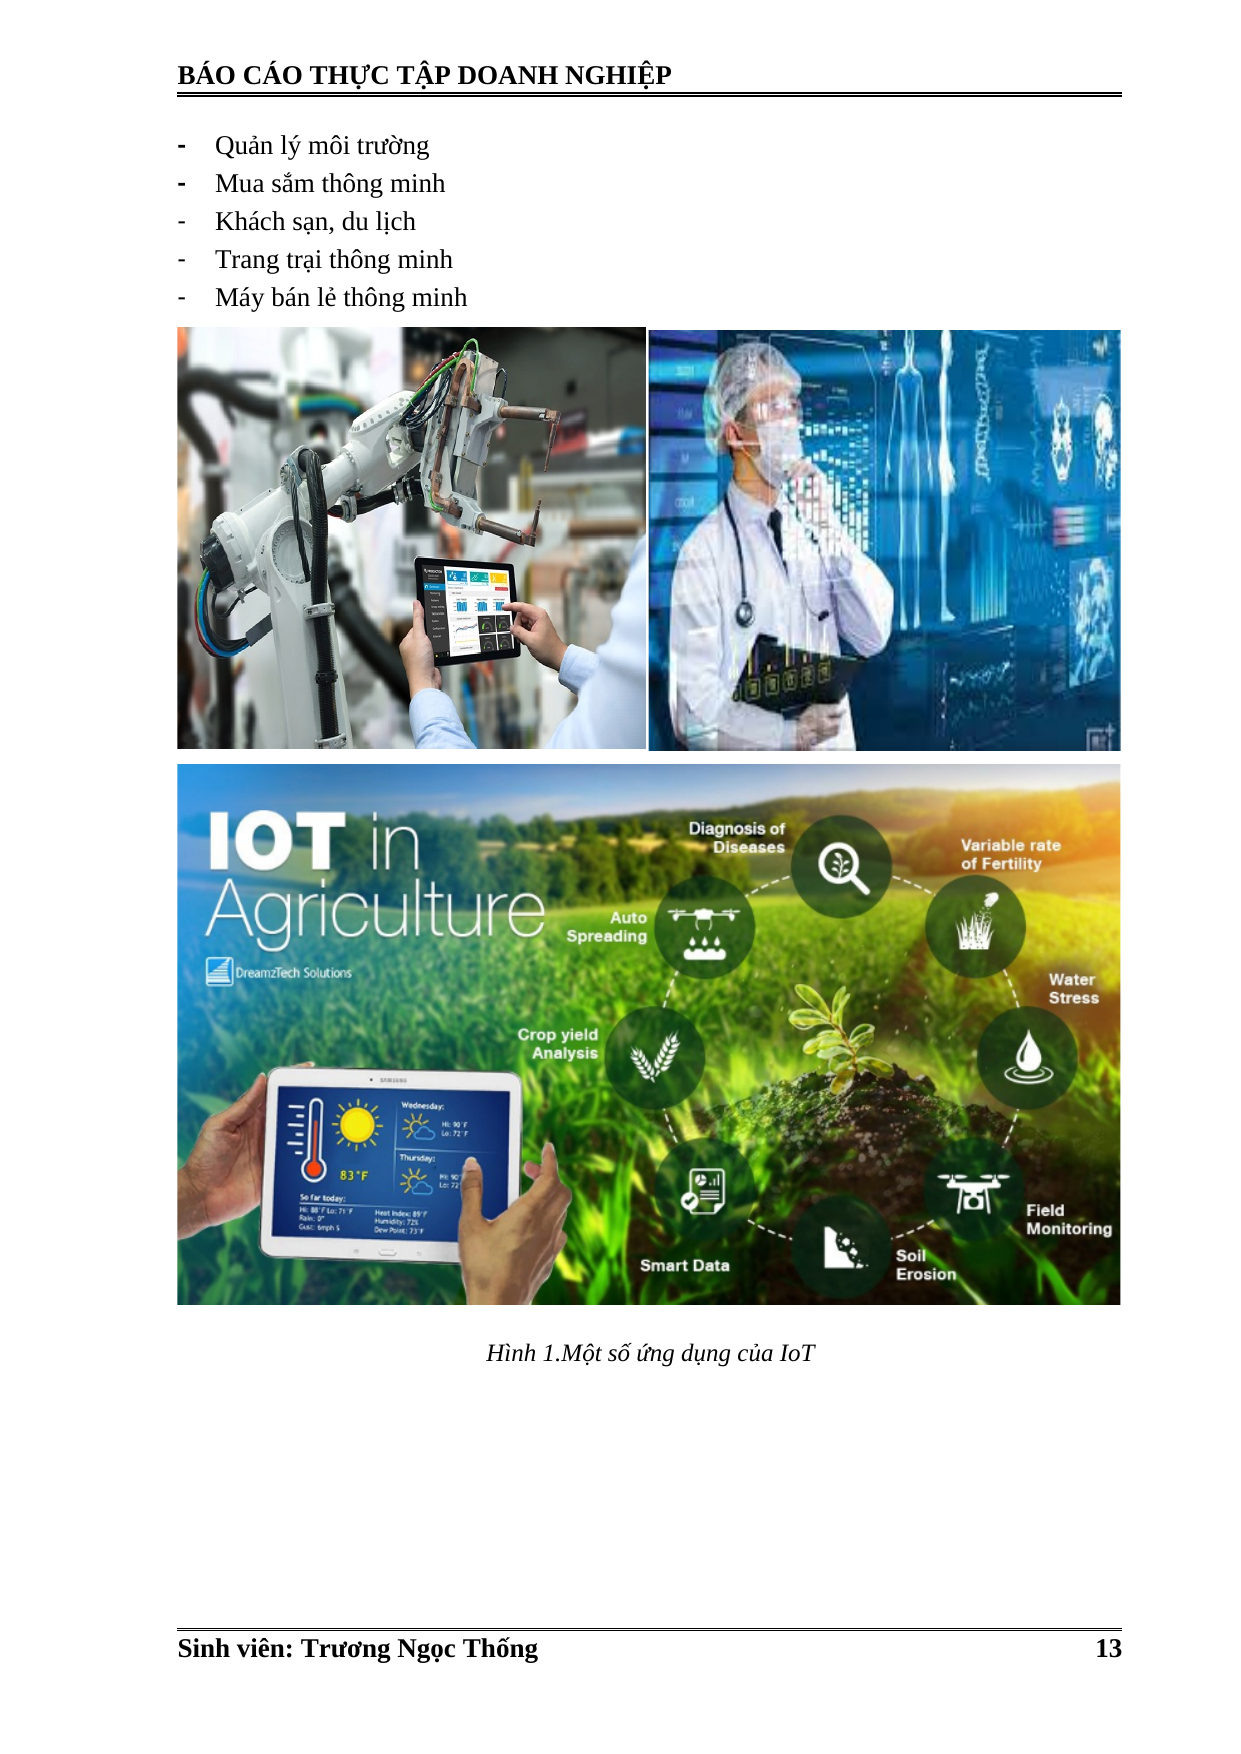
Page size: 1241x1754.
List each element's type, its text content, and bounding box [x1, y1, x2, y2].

picture [648, 330, 1121, 751]
list Khách sạn, du lịch [177, 204, 1122, 237]
list Quản lý môi trường [177, 128, 1122, 161]
list Máy bán lẻ thông minh [177, 280, 1122, 313]
list Trang trại thông minh [177, 242, 1122, 275]
picture [177, 327, 646, 749]
list Mua sắm thông minh [177, 166, 1122, 199]
picture [177, 764, 1123, 1305]
